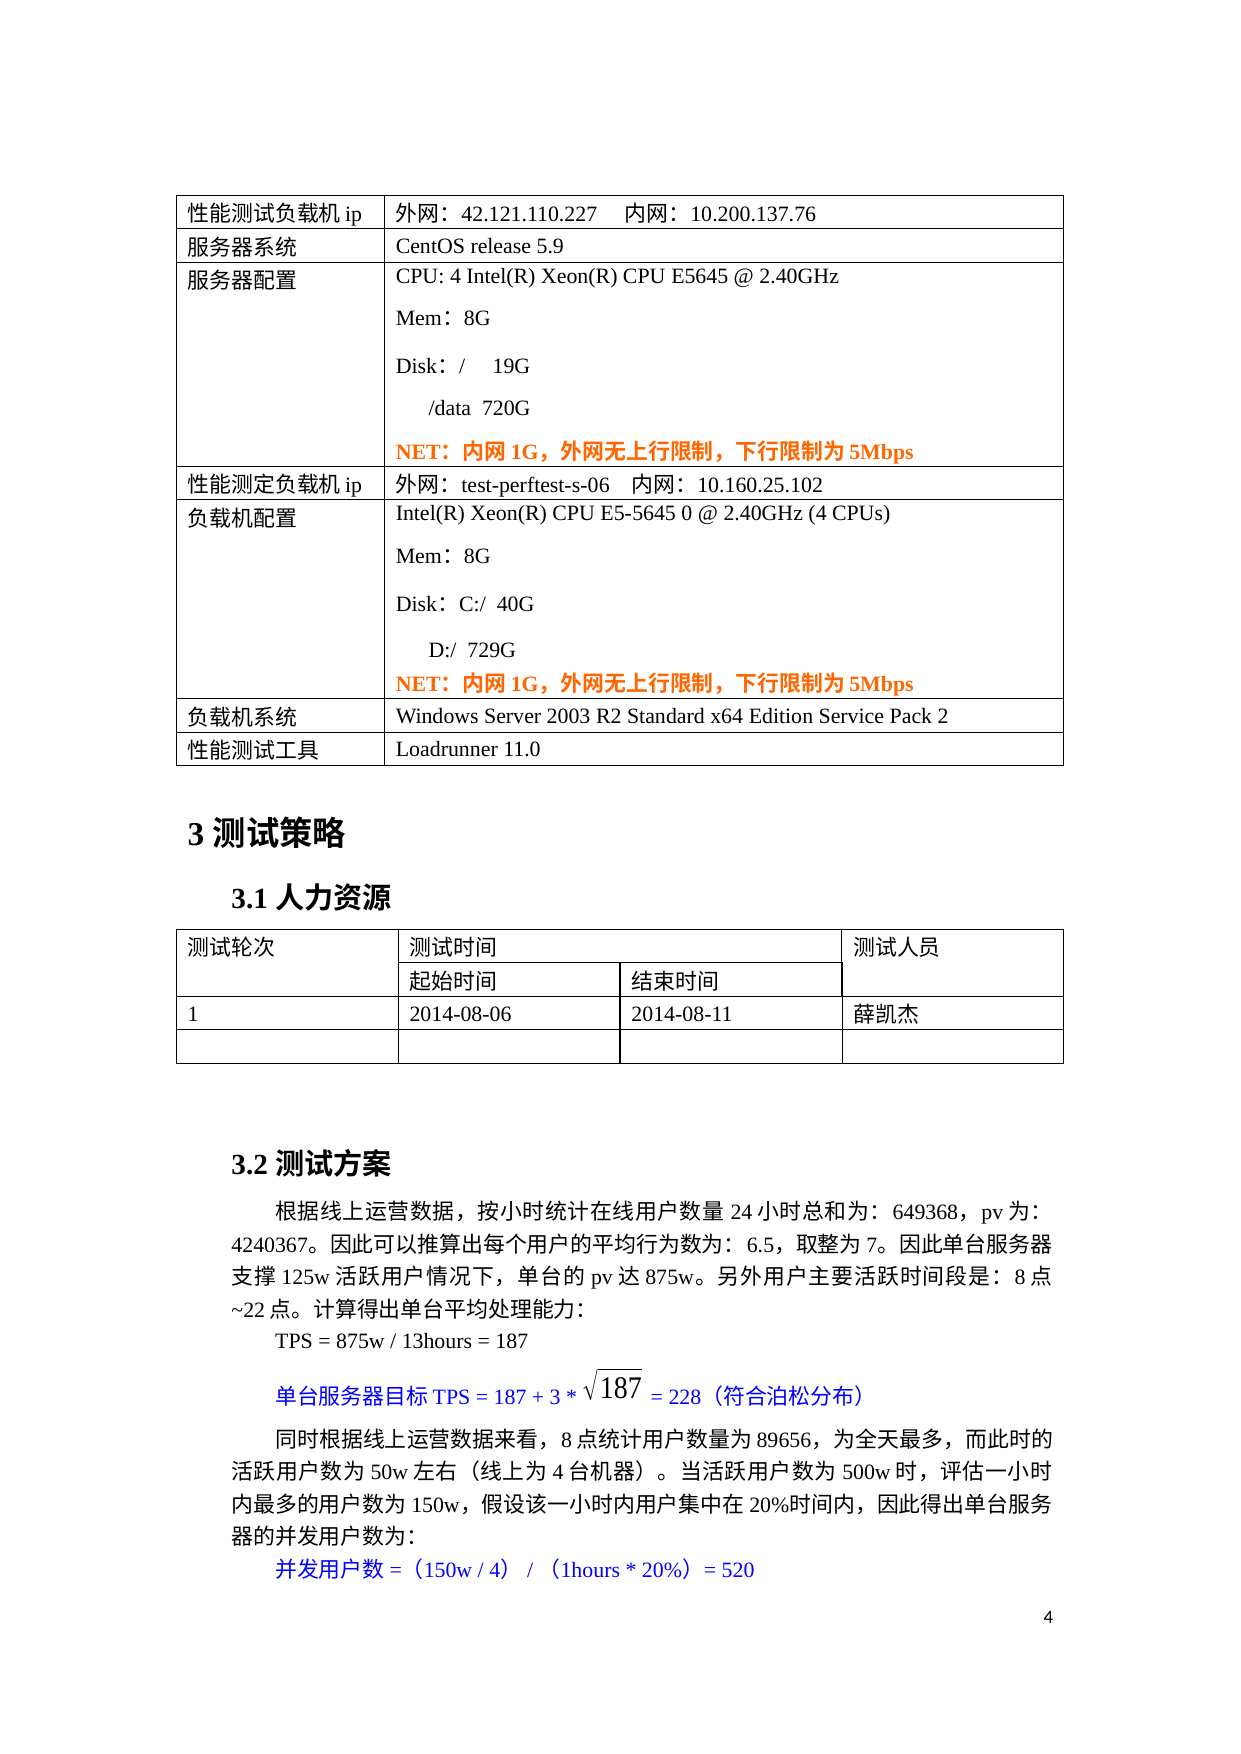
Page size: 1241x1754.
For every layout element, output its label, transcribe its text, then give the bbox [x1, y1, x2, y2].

text 单台服务器目标TPS = 187 + 3 * = 228（符合泊松分布） [231, 1356, 1053, 1421]
table_cell 薛凯杰 [843, 997, 1063, 1029]
table_cell 1 [177, 997, 398, 1029]
table_cell 起始时间 [399, 963, 619, 996]
table_header 测试时间 [399, 930, 841, 962]
table_cell [621, 1030, 842, 1063]
table_cell [843, 1030, 1063, 1063]
table_cell 负载机系统 [177, 699, 384, 732]
table_cell 服务器系统 [177, 229, 384, 262]
table_cell 2014-08-11 [621, 997, 842, 1029]
subtitle 3.1 人力资源 [187, 864, 1053, 929]
table_cell CPU: 4 Intel(R) Xeon(R) CPU E5645 @ 2.40GHz Mem：8G Disk：/ 19G /data 720G NET：内网1G，外网无上行限制，下行限制为5Mbps [385, 263, 1063, 466]
text 根据线上运营数据，按小时统计在线用户数量24小时总和为：649368，pv为：4240367。因此可以推算出每个用户的平均行为数为：6.5，取整为7。因此单台服务器支撑125w活跃用户情况下，单台的pv达875w。另外用户主要活跃时间段是：8点~22点。计算得出单台平均处理能力： [231, 1194, 1053, 1324]
text TPS = 875w / 13hours = 187 [231, 1324, 1053, 1356]
table_header 性能测试负载机ip [177, 196, 384, 228]
table_cell 结束时间 [621, 963, 841, 996]
table_header 测试人员 [842, 930, 1063, 996]
table_cell CentOS release 5.9 [385, 229, 1063, 262]
table_header 测试轮次 [177, 930, 398, 996]
table_cell [177, 1030, 398, 1063]
table_cell 负载机配置 [177, 500, 384, 698]
table_cell 外网：test-perftest-s-06 内网：10.160.25.102 [385, 467, 1063, 499]
table_cell [399, 1030, 619, 1063]
table_header 外网：42.121.110.227 内网：10.200.137.76 [385, 196, 1063, 228]
table_cell 性能测试工具 [177, 733, 384, 765]
table_cell Loadrunner 11.0 [385, 733, 1063, 765]
table_cell 性能测定负载机ip [177, 467, 384, 499]
subtitle 3 测试策略 [187, 799, 1053, 864]
table_cell 服务器配置 [177, 263, 384, 466]
subtitle 3.2 测试方案 [187, 1129, 1053, 1194]
text 同时根据线上运营数据来看，8点统计用户数量为89656，为全天最多，而此时的活跃用户数为50w左右（线上为4台机器）。当活跃用户数为500w时，评估一小时内最多的用户数为150w，假设该一小时内用户集中在20%时间内，因此得出单台服务器的并发用户数为： [231, 1421, 1053, 1551]
text 并发用户数 =（150w / 4） / （1hours * 20%）= 520 [231, 1551, 1053, 1584]
table_cell 2014-08-06 [399, 997, 619, 1029]
table_cell Intel(R) Xeon(R) CPU E5-5645 0 @ 2.40GHz (4 CPUs) Mem：8G Disk：C:/ 40G D:/ 729G NET：内网1G，外网无上行限制，下行限制为5Mbps [385, 500, 1063, 698]
table_cell Windows Server 2003 R2 Standard x64 Edition Service Pack 2 [385, 699, 1063, 732]
